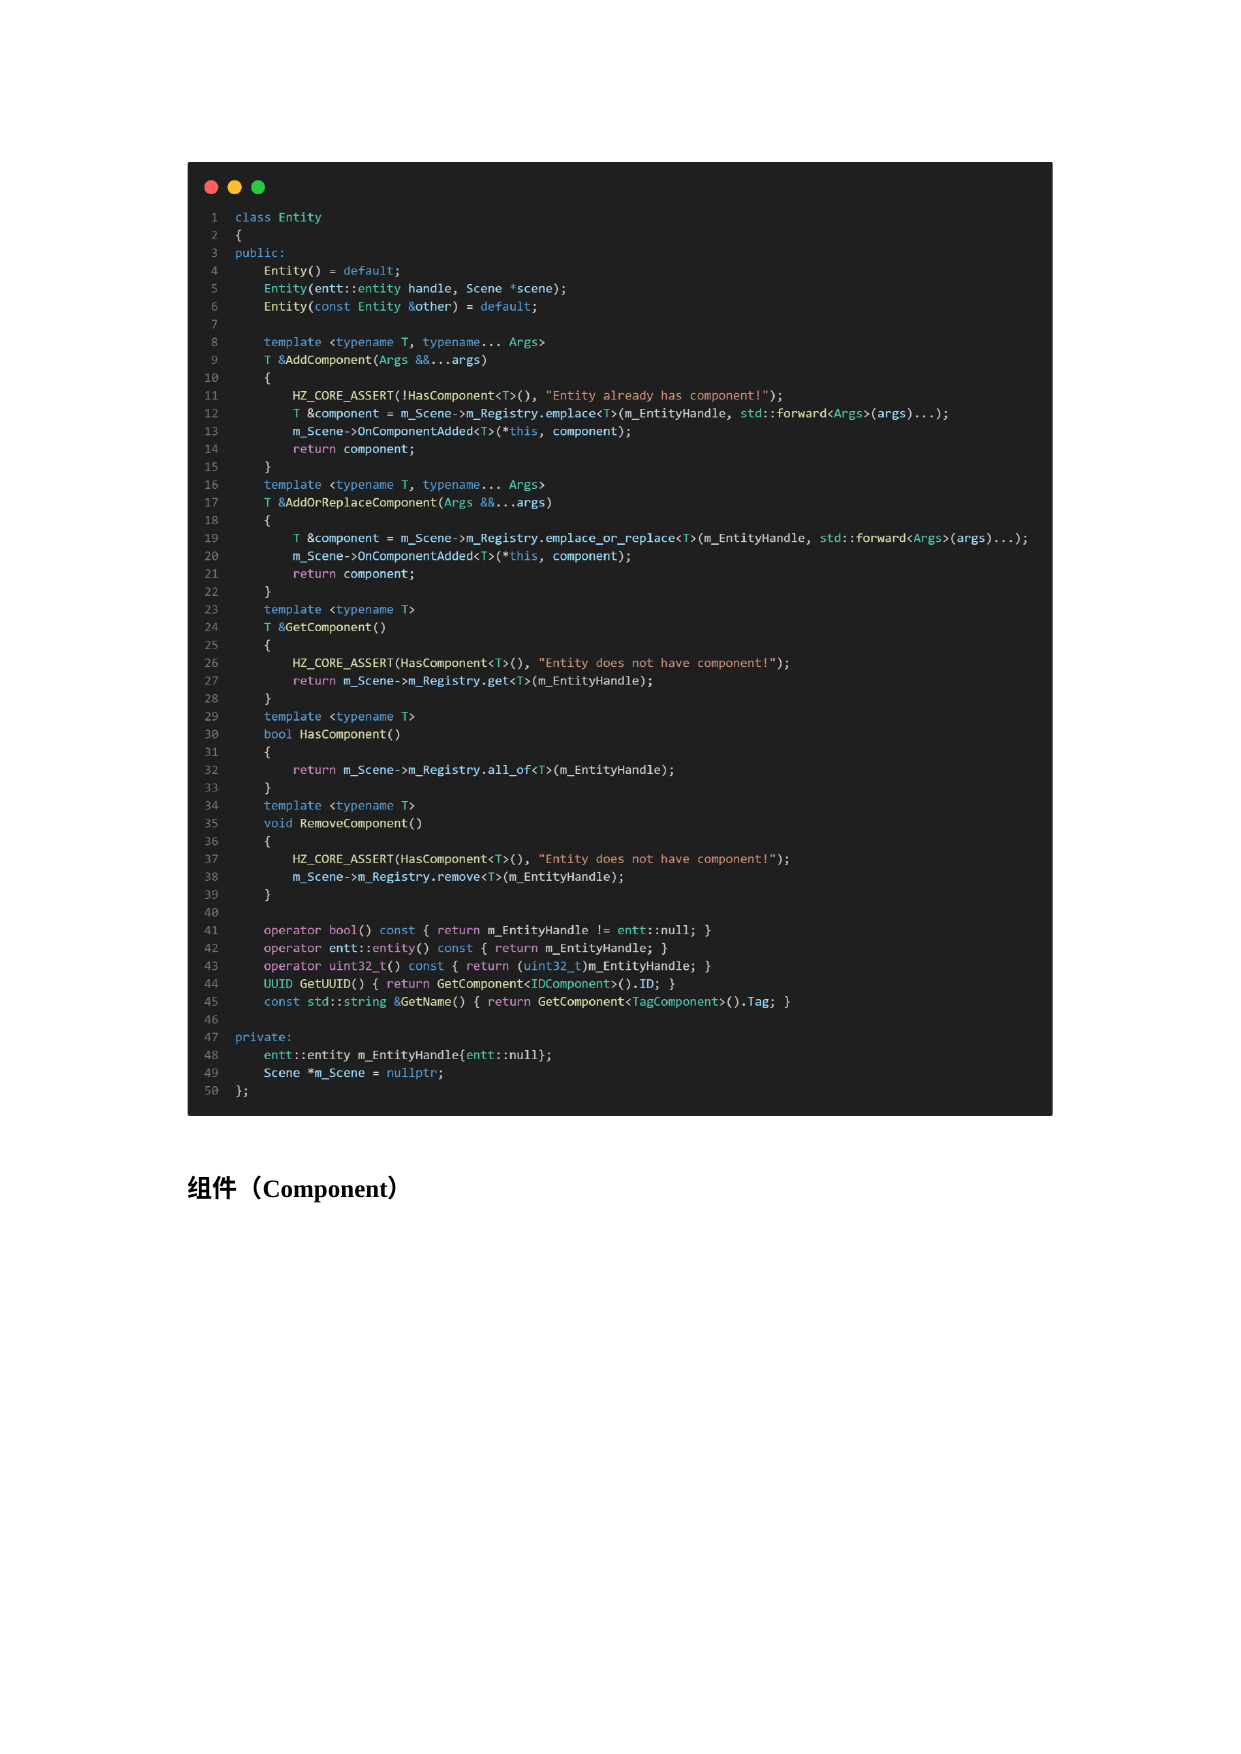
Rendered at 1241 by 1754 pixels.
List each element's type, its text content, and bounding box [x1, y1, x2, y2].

picture [187, 162, 1053, 1116]
subtitle 组件（Component） [187, 1154, 1053, 1219]
